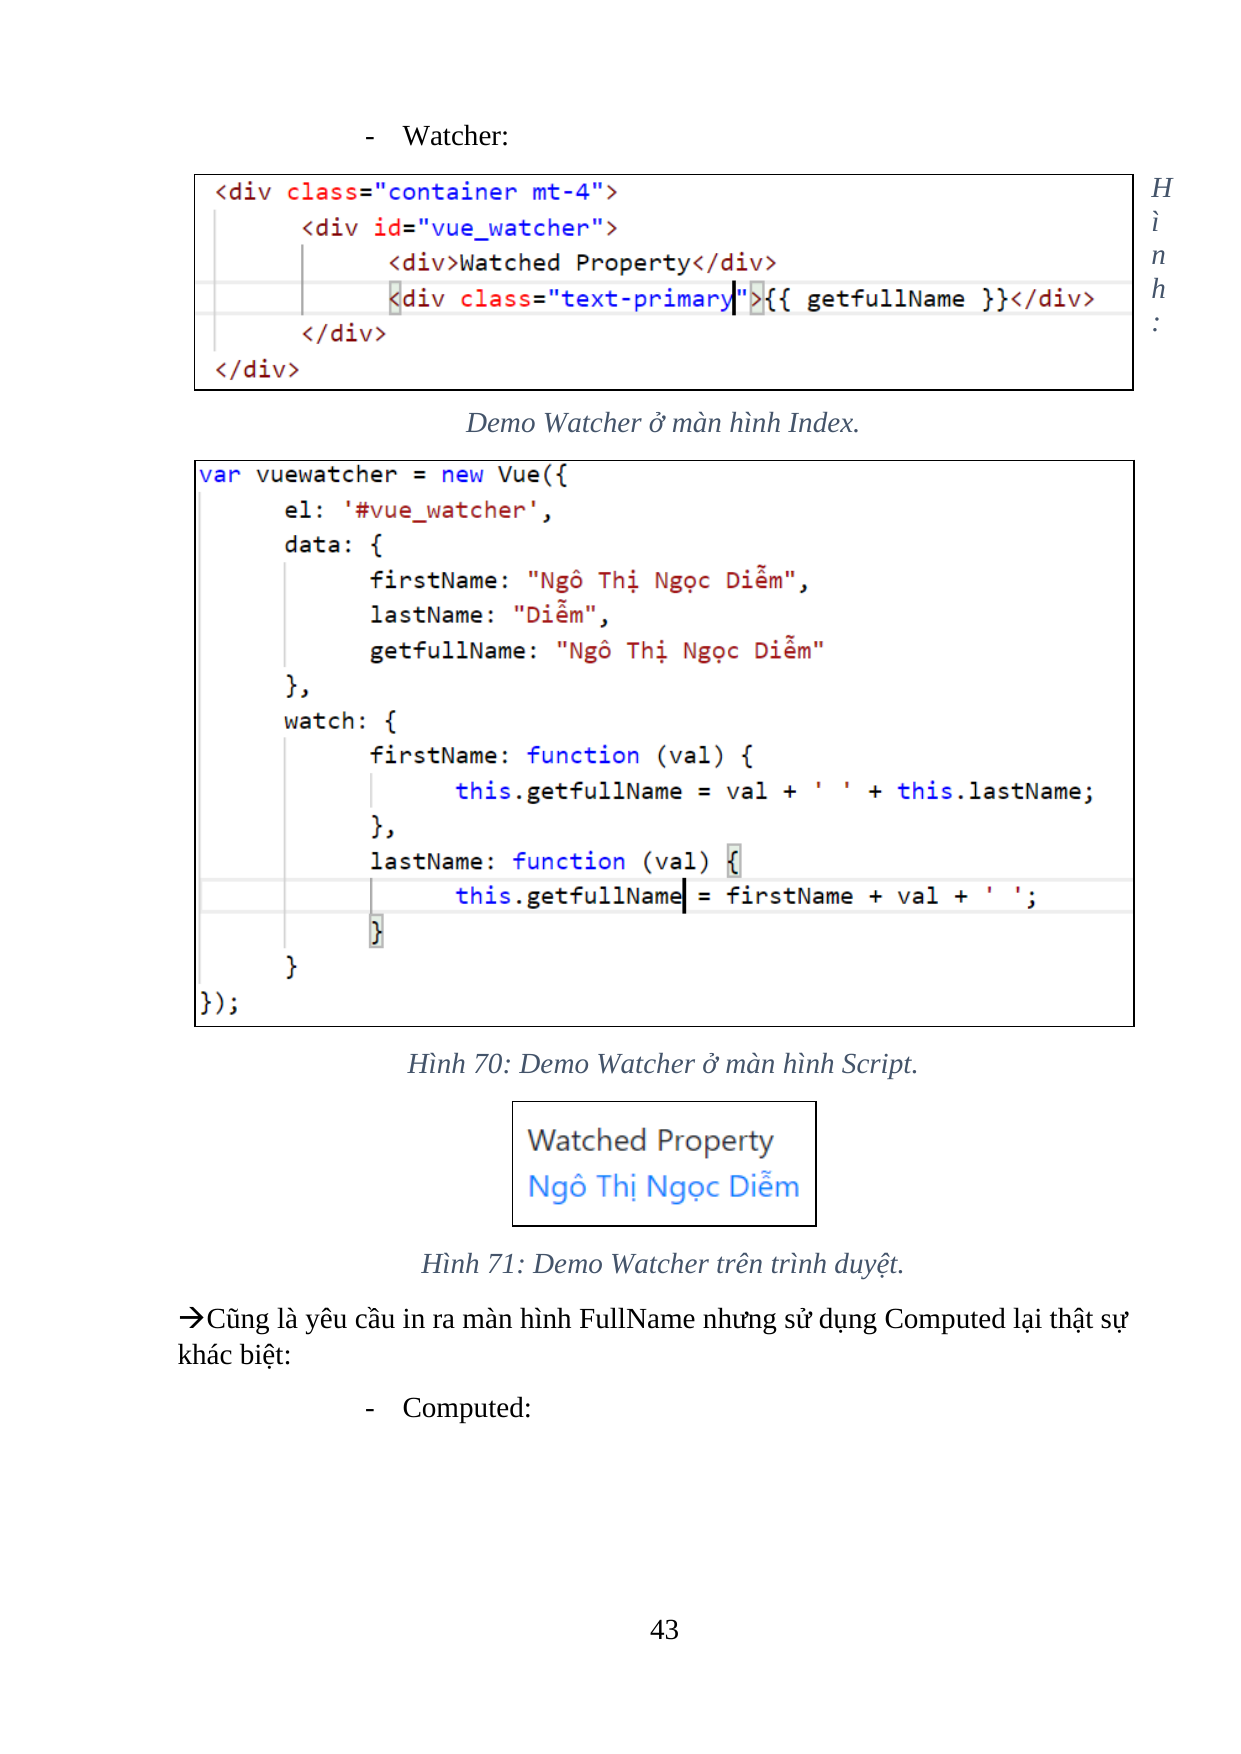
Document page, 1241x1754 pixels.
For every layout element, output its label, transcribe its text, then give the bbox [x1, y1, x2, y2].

picture [195, 175, 1132, 387]
list Computed: [365, 1390, 1152, 1423]
text Hình 70: Demo Watcher ở màn hình Script. [177, 1046, 1152, 1080]
picture [196, 461, 1133, 1026]
text Hình 71: Demo Watcher trên trình duyệt. [177, 1246, 1152, 1280]
text Cũng là yêu cầu in ra màn hình FullName nhưng sử dụng Computed lại thật sự khác biệt: [177, 1301, 1152, 1371]
picture [513, 1102, 815, 1225]
list Watcher: [365, 118, 1152, 152]
